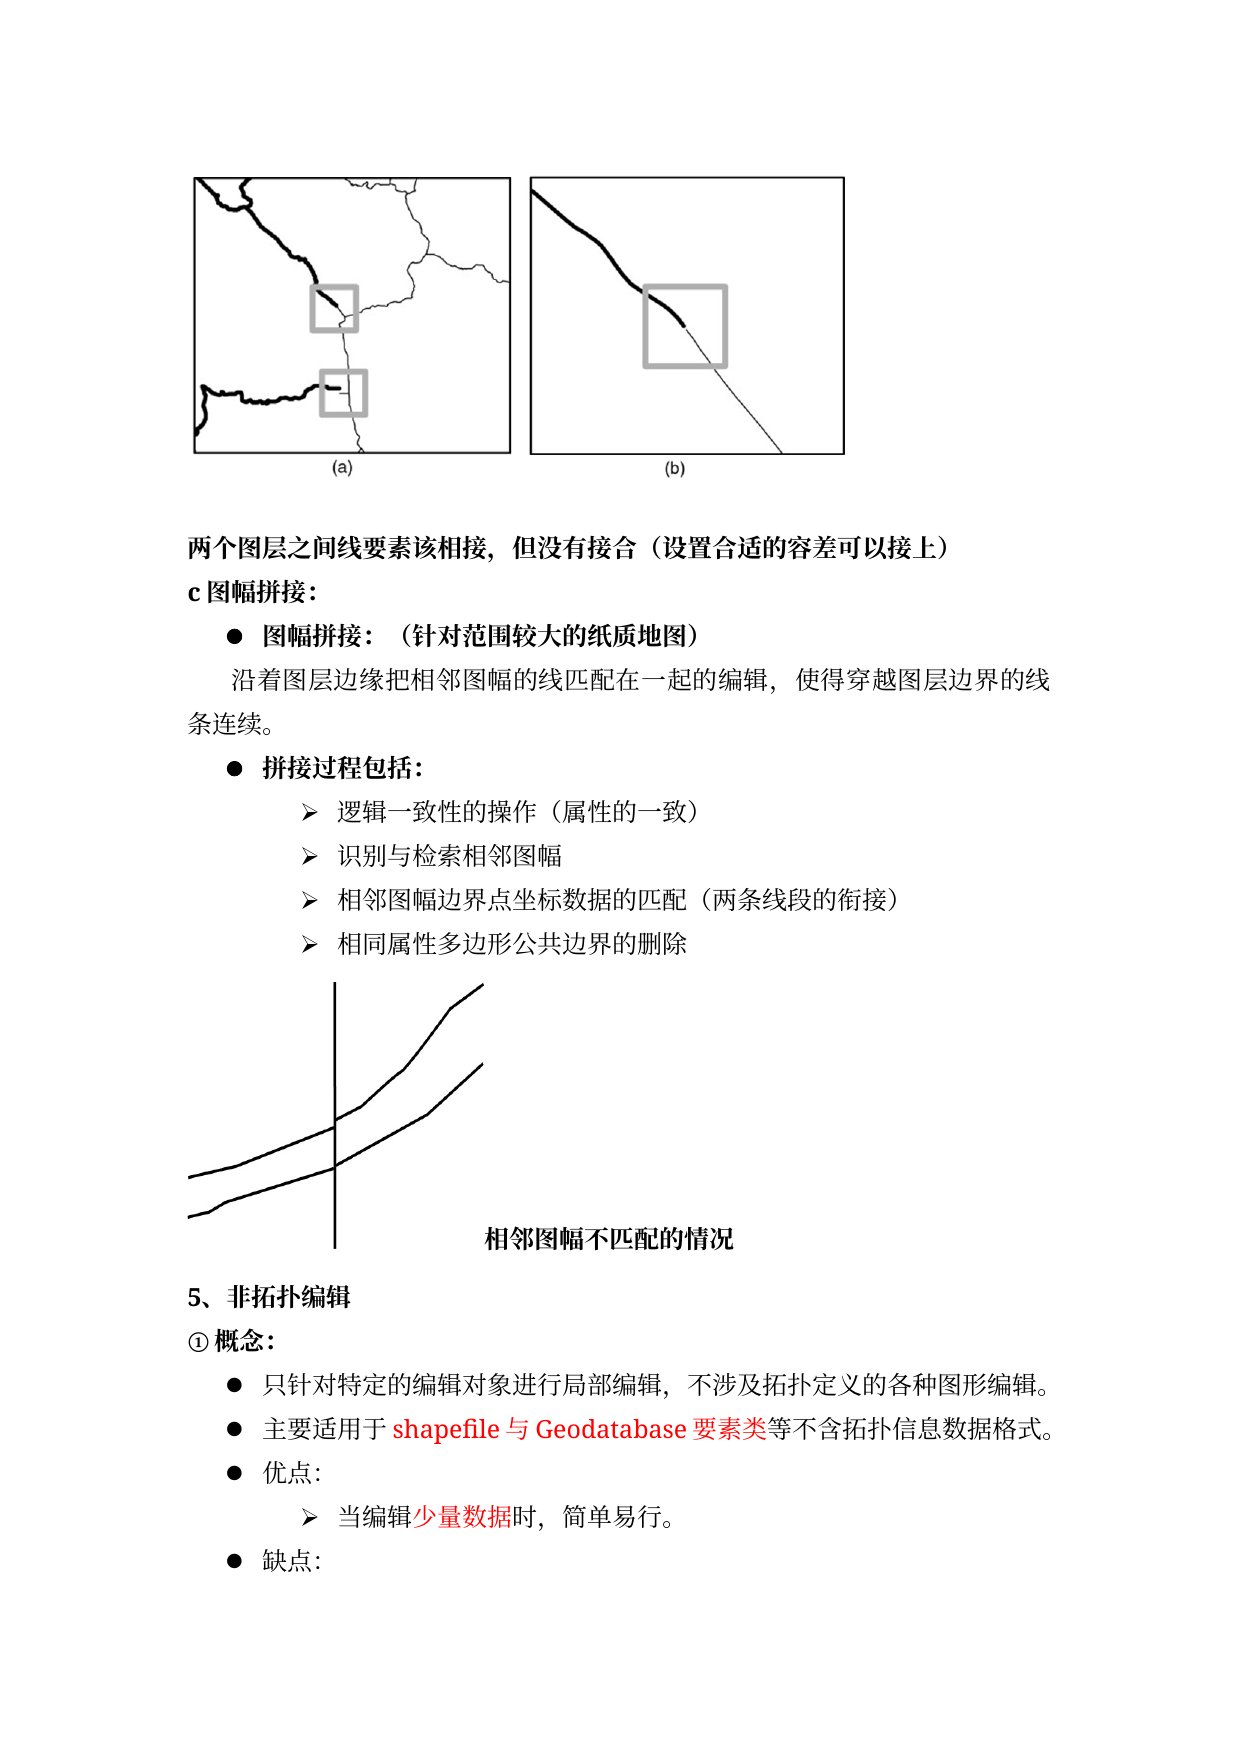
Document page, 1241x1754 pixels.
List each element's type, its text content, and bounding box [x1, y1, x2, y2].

list 优点： [225, 1450, 1053, 1494]
list 当编辑少量数据时，简单易行。 [300, 1494, 1053, 1538]
text 5、非拓扑编辑 [187, 1273, 1053, 1318]
text 两个图层之间线要素该相接，但没有接合（设置合适的容差可以接上） [187, 524, 1053, 568]
list 逻辑一致性的操作（属性的一致） [300, 789, 1053, 833]
list 缺点： [225, 1538, 1053, 1582]
list 识别与检索相邻图幅 [300, 833, 1053, 877]
text c图幅拼接： [187, 568, 1053, 613]
list 拼接过程包括： [225, 745, 1053, 789]
list 相同属性多边形公共边界的删除 [300, 921, 1053, 965]
list 图幅拼接：（针对范围较大的纸质地图） [225, 613, 1053, 657]
list 相邻图幅边界点坐标数据的匹配（两条线段的衔接） [300, 877, 1053, 921]
text ①概念： [187, 1318, 1053, 1362]
picture [187, 982, 484, 1249]
text 沿着图层边缘把相邻图幅的线匹配在一起的编辑，使得穿越图层边界的线条连续。 [187, 657, 1053, 745]
picture [187, 172, 854, 484]
list 主要适用于shapefile与Geodatabase要素类等不含拓扑信息数据格式。 [225, 1406, 1053, 1450]
list 只针对特定的编辑对象进行局部编辑，不涉及拓扑定义的各种图形编辑。 [225, 1362, 1053, 1406]
